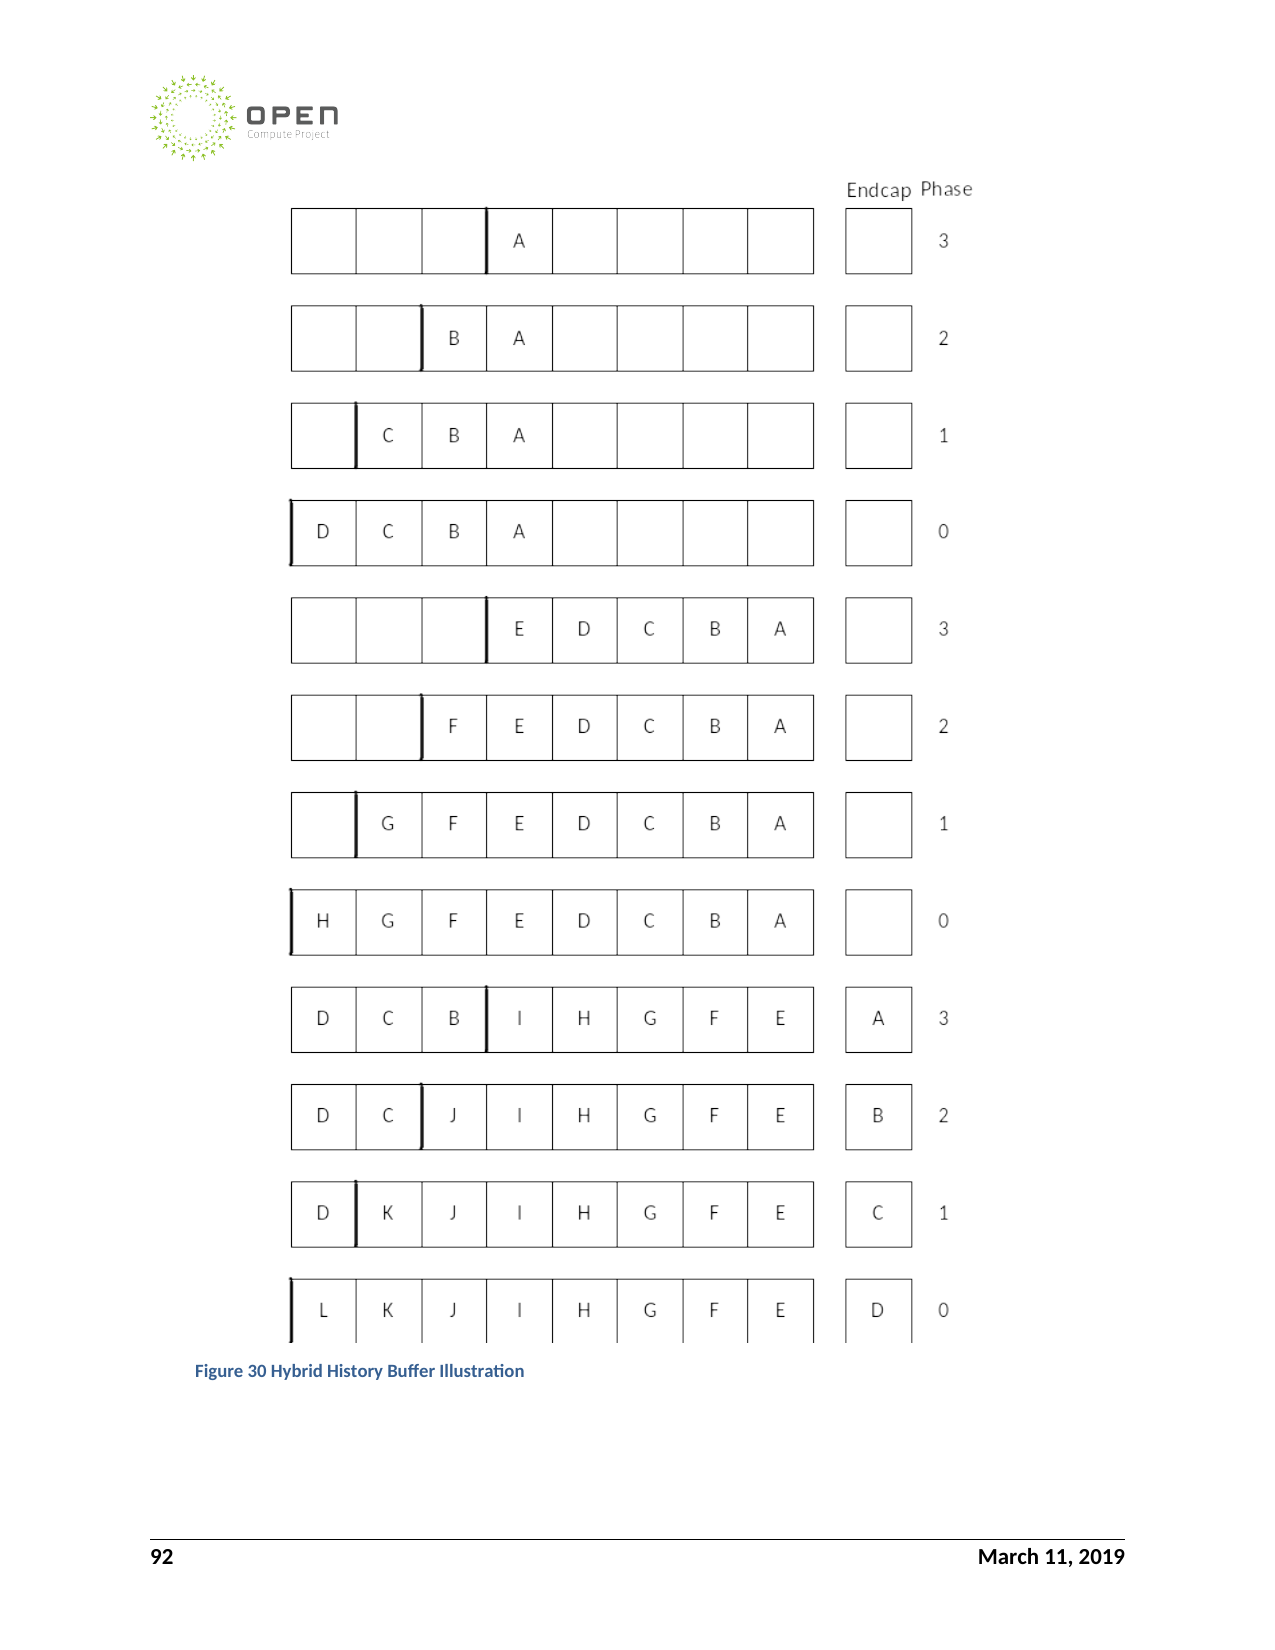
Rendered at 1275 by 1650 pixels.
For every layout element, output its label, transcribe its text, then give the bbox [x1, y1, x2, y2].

picture [150, 75, 338, 168]
text Figure 30 Hybrid History Buffer Illustration [195, 1360, 1125, 1383]
